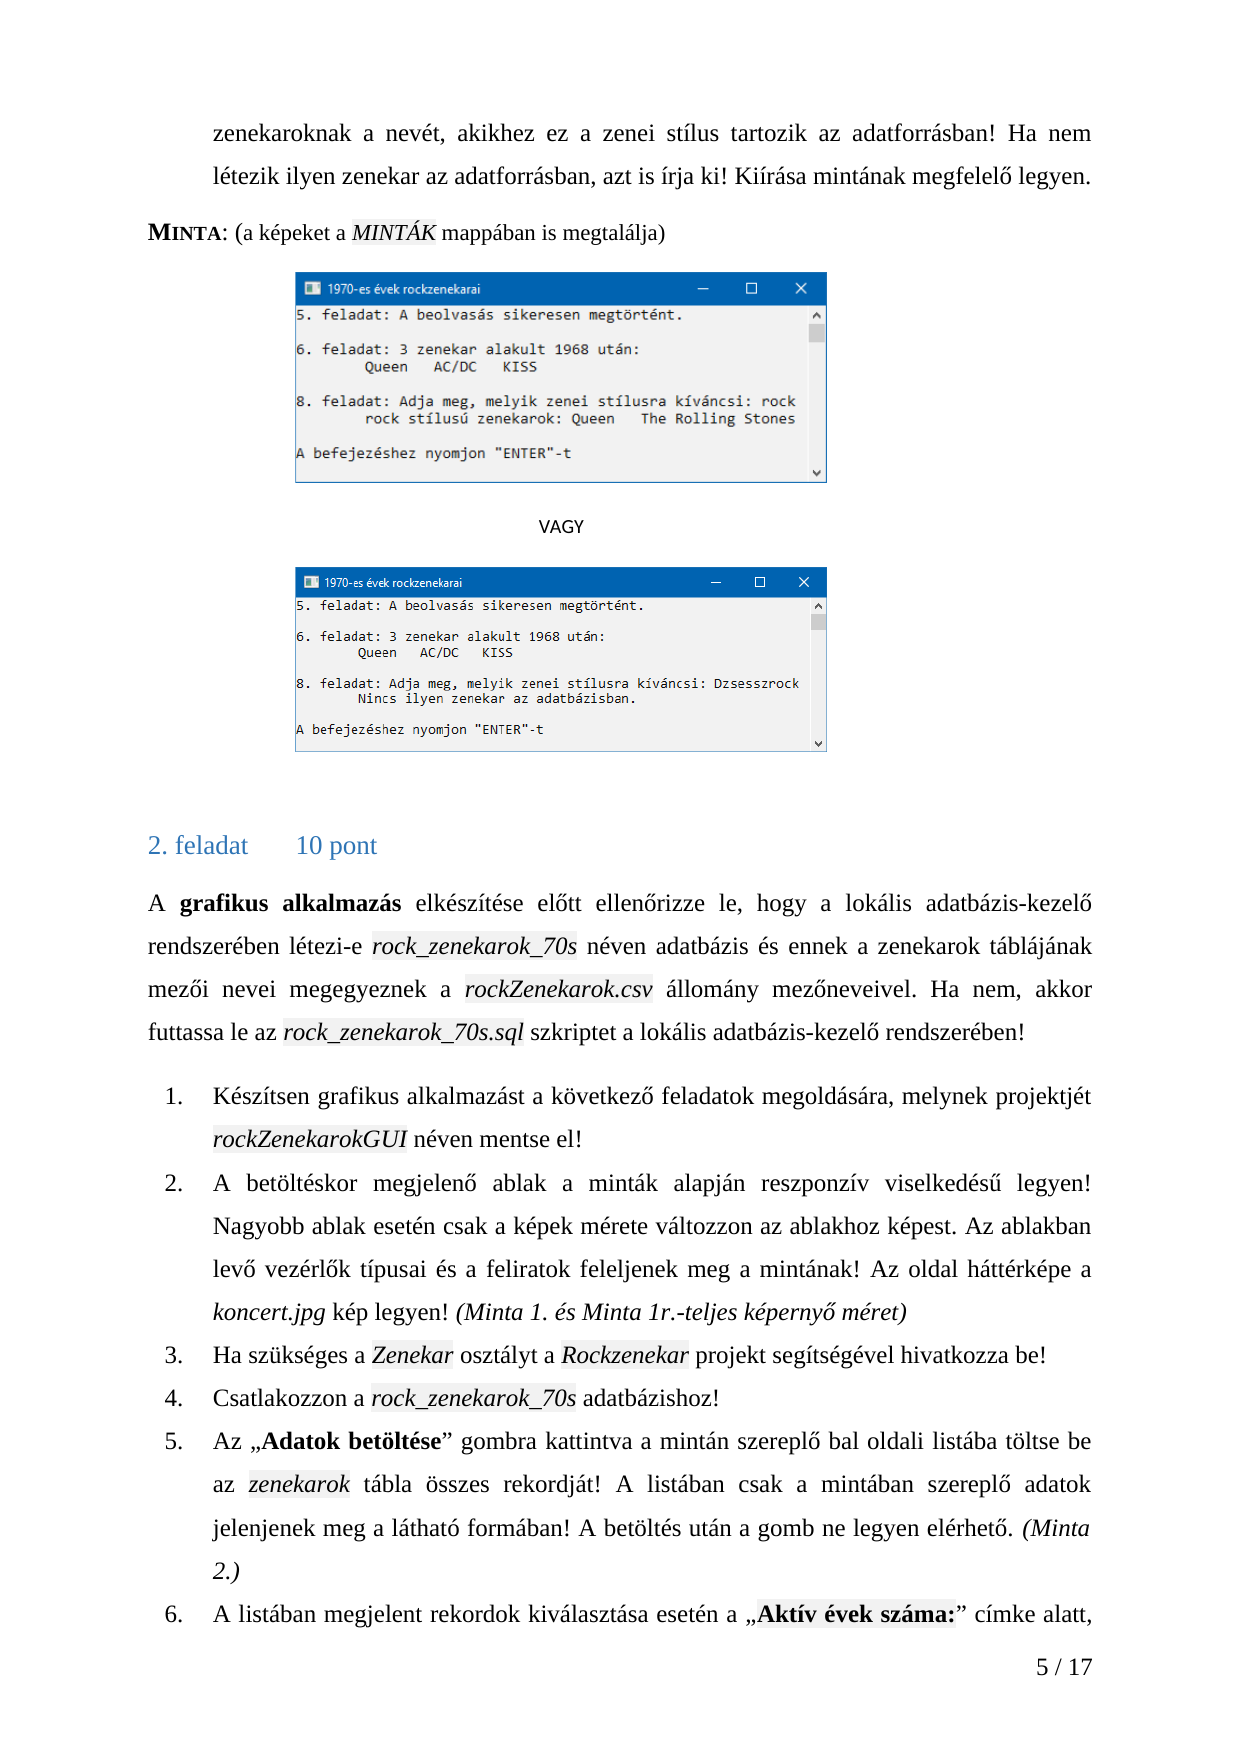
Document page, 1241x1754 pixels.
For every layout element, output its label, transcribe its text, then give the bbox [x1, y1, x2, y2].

list Ha szükséges a Zenekar osztályt a Rockzenekar projekt segítségével hivatkozza be! [183, 1340, 372, 1369]
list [183, 118, 1092, 190]
list vagy [148, 509, 974, 540]
text A grafikus alkalmazás elkészítése előtt ellenőrizze le, hogy a lokális adatbázis-kezelő rendszerében létezi-e rock_zenekarok_70s néven adatbázis és ennek a zenekarok táblájának mezői nevei megegyeznek a rockZenekarok.csv állomány mezőneveivel. Ha nem, akkor futtassa le az rock_zenekarok_70s.sql szkriptet a lokális adatbázis-kezelő rendszerében! [148, 888, 1092, 1046]
list Ha szükséges a Zenekar osztályt a Rockzenekar projekt segítségével hivatkozza be! [689, 1340, 1092, 1369]
list Csatlakozzon a rock_zenekarok_70s adatbázishoz! [576, 1383, 1092, 1412]
list Az „Adatok betöltése” gombra kattintva a mintán szereplő bal oldali listába töltse be az zenekarok tábla összes rekordját! A listában csak a mintában szereplő adatok jelenjenek meg a látható formában! A betöltés után a gomb ne legyen elérhető. (Minta 2.) [183, 1426, 1092, 1584]
list A betöltéskor megjelenő ablak a minták alapján reszponzív viselkedésű legyen! Nagyobb ablak esetén csak a képek mérete változzon az ablakhoz képest. Az ablakban levő vezérlők típusai és a feliratok feleljenek meg a mintának! Az oldal háttérképe a koncert.jpg kép legyen! (Minta 1. és Minta 1r.-teljes képernyő méret) [183, 1168, 1092, 1326]
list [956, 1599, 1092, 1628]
subtitle 2. feladat 10 pont [148, 829, 1092, 860]
picture [295, 567, 827, 752]
list Készítsen grafikus alkalmazást a következő feladatok megoldására, melynek projektjét rockZenekarokGUI néven mentse el! [183, 1081, 1092, 1153]
list Csatlakozzon a rock_zenekarok_70s adatbázishoz! [183, 1383, 371, 1412]
picture [295, 272, 827, 483]
text Minta: (a képeket a MINTÁK mappában is megtalálja) [148, 217, 1092, 246]
